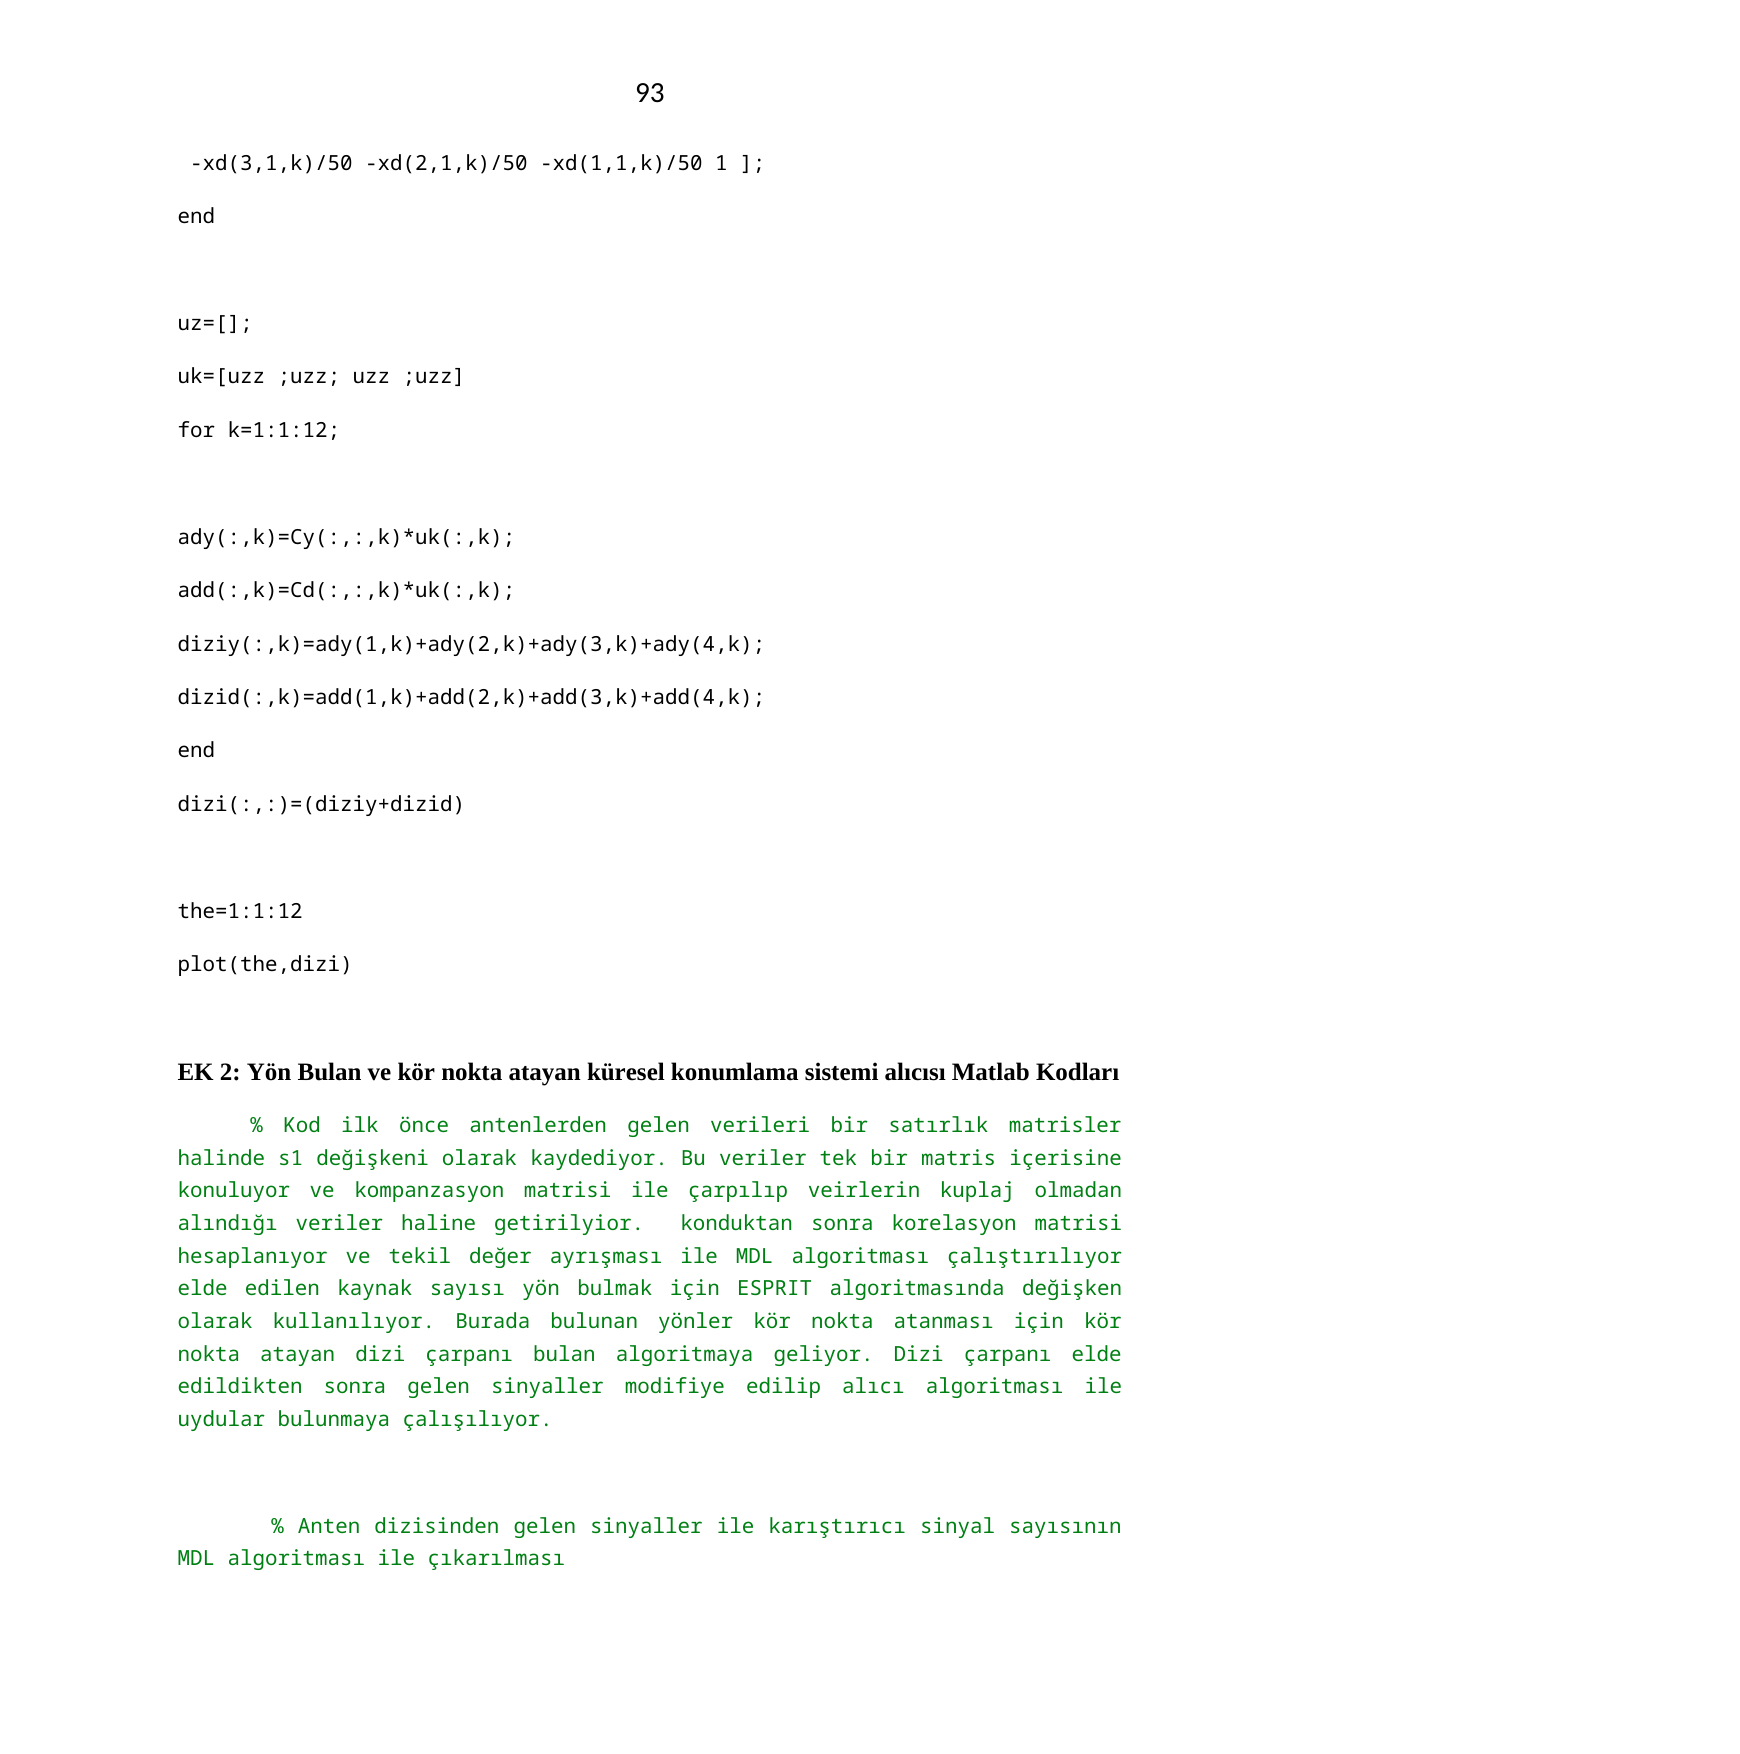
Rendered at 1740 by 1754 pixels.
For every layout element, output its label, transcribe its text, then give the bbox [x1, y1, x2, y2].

text uk=[uzz ;uzz; uzz ;uzz] [177, 361, 1122, 390]
text diziy(:,k)=ady(1,k)+ady(2,k)+ady(3,k)+ady(4,k); [177, 629, 1122, 657]
text the=1:1:12 [177, 896, 1122, 924]
text for k=1:1:12; [177, 415, 1122, 443]
text % Kod ilk önce antenlerden gelen verileri bir satırlık matrisler halinde s1 değişkeni olarak kaydediyor. Bu veriler tek bir matris içerisine konuluyor ve kompanzasyon matrisi ile çarpılıp veirlerin kuplaj olmadan alındığı veriler haline getirilyior. konduktan sonra korelasyon matrisi hesaplanıyor ve tekil değer ayrışması ile MDL algoritması çalıştırılıyor elde edilen kaynak sayısı yön bulmak için ESPRIT algoritmasında değişken olarak kullanılıyor. Burada bulunan yönler kör nokta atanması için kör nokta atayan dizi çarpanı bulan algoritmaya geliyor. Dizi çarpanı elde edildikten sonra gelen sinyaller modifiye edilip alıcı algoritması ile uydular bulunmaya çalışılıyor. [177, 1110, 1122, 1432]
text end [177, 201, 1122, 229]
text end [177, 736, 1122, 764]
text dizi(:,:)=(diziy+dizid) [177, 789, 1122, 817]
text % Anten dizisinden gelen sinyaller ile karıştırıcı sinyal sayısının MDL algoritması ile çıkarılması [177, 1511, 1122, 1572]
text ady(:,k)=Cy(:,:,k)*uk(:,k); [177, 522, 1122, 550]
text uz=[]; [177, 308, 1122, 336]
text EK 2: Yön Bulan ve kör nokta atayan küresel konumlama sistemi alıcısı Matlab Kodları [177, 1057, 1122, 1085]
text plot(the,dizi) [177, 949, 1122, 978]
text dizid(:,k)=add(1,k)+add(2,k)+add(3,k)+add(4,k); [177, 682, 1122, 711]
text -xd(3,1,k)/50 -xd(2,1,k)/50 -xd(1,1,k)/50 1 ]; [177, 148, 1122, 176]
text add(:,k)=Cd(:,:,k)*uk(:,k); [177, 575, 1122, 604]
